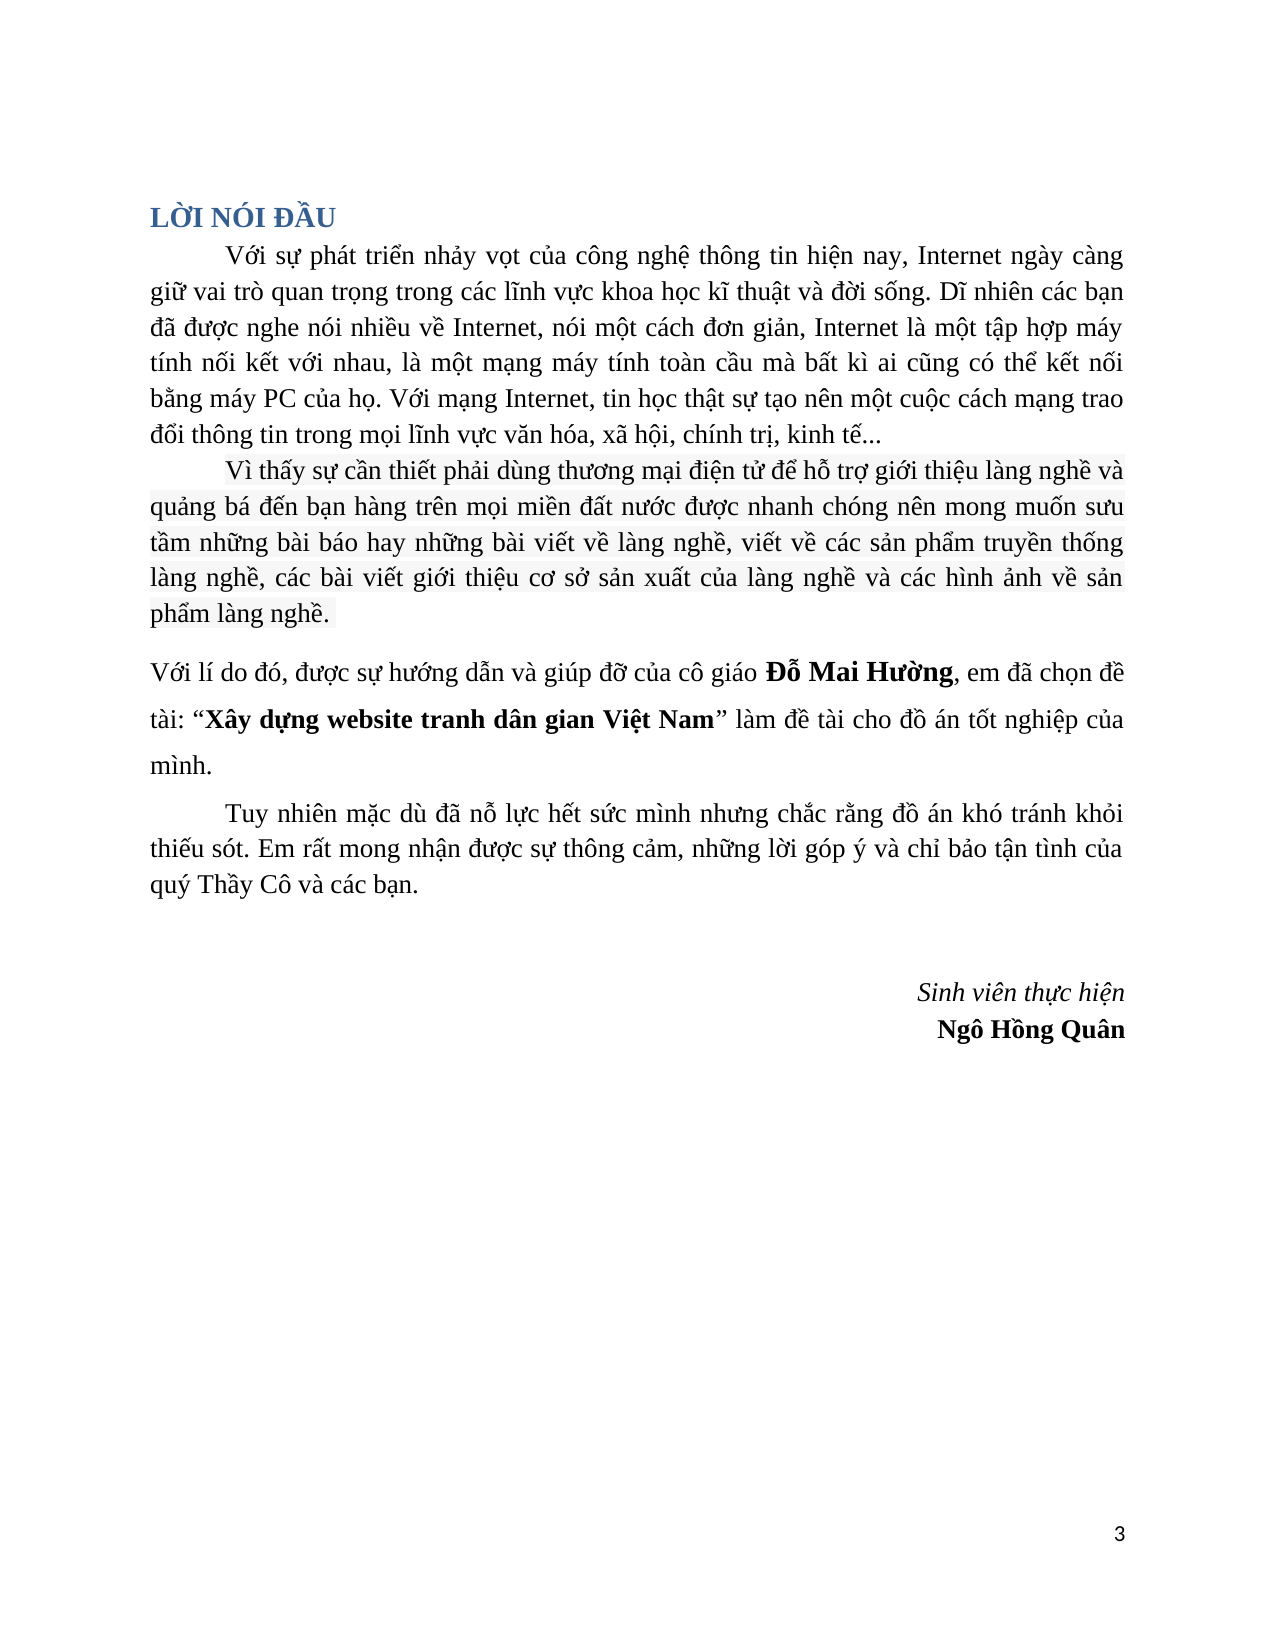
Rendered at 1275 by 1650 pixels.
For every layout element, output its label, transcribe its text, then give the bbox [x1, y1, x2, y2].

subtitle LỜI NÓI ĐẦU [150, 200, 1125, 233]
text Vì thấy sự cần thiết phải dùng thương mại điện tử để hỗ trợ giới thiệu làng nghề và quảng bá đến bạn hàng trên mọi miền đất nước được nhanh chóng nên mong muốn sưu tầm những bài báo hay những bài viết về làng nghề, viết về các sản phẩm truyền thống làng nghề, các bài viết giới thiệu cơ sở sản xuất của làng nghề và các hình ảnh về sản phẩm làng nghề. [150, 454, 1125, 490]
text Ngô Hồng Quân [150, 1013, 1125, 1044]
text Với sự phát triển nhảy vọt của công nghệ thông tin hiện nay, Internet ngày càng giữ vai trò quan trọng trong các lĩnh vực khoa học kĩ thuật và đời sống. Dĩ nhiên các bạn đã được nghe nói nhiều về Internet, nói một cách đơn giản, Internet là một tập hợp máy tính nối kết với nhau, là một mạng máy tính toàn cầu mà bất kì ai cũng có thể kết nối bằng máy PC của họ. Với mạng Internet, tin học thật sự tạo nên một cuộc cách mạng trao đổi thông tin trong mọi lĩnh vực văn hóa, xã hội, chính trị, kinh tế... [150, 239, 1125, 449]
text Vì thấy sự cần thiết phải dùng thương mại điện tử để hỗ trợ giới thiệu làng nghề và quảng bá đến bạn hàng trên mọi miền đất nước được nhanh chóng nên mong muốn sưu tầm những bài báo hay những bài viết về làng nghề, viết về các sản phẩm truyền thống làng nghề, các bài viết giới thiệu cơ sở sản xuất của làng nghề và các hình ảnh về sản phẩm làng nghề. [150, 592, 1125, 628]
text Sinh viên thực hiện [150, 976, 1125, 1007]
text Tuy nhiên mặc dù đã nỗ lực hết sức mình nhưng chắc rằng đồ án khó tránh khỏi thiếu sót. Em rất mong nhận được sự thông cảm, những lời góp ý và chỉ bảo tận tình của quý Thầy Cô và các bạn. [150, 797, 1125, 899]
text Với lí do đó, được sự hướng dẫn và giúp đỡ của cô giáo Đỗ Mai Hường, em đã chọn đề tài: “Xây dựng website tranh dân gian Việt Nam” làm đề tài cho đồ án tốt nghiệp của mình. [150, 654, 1125, 781]
